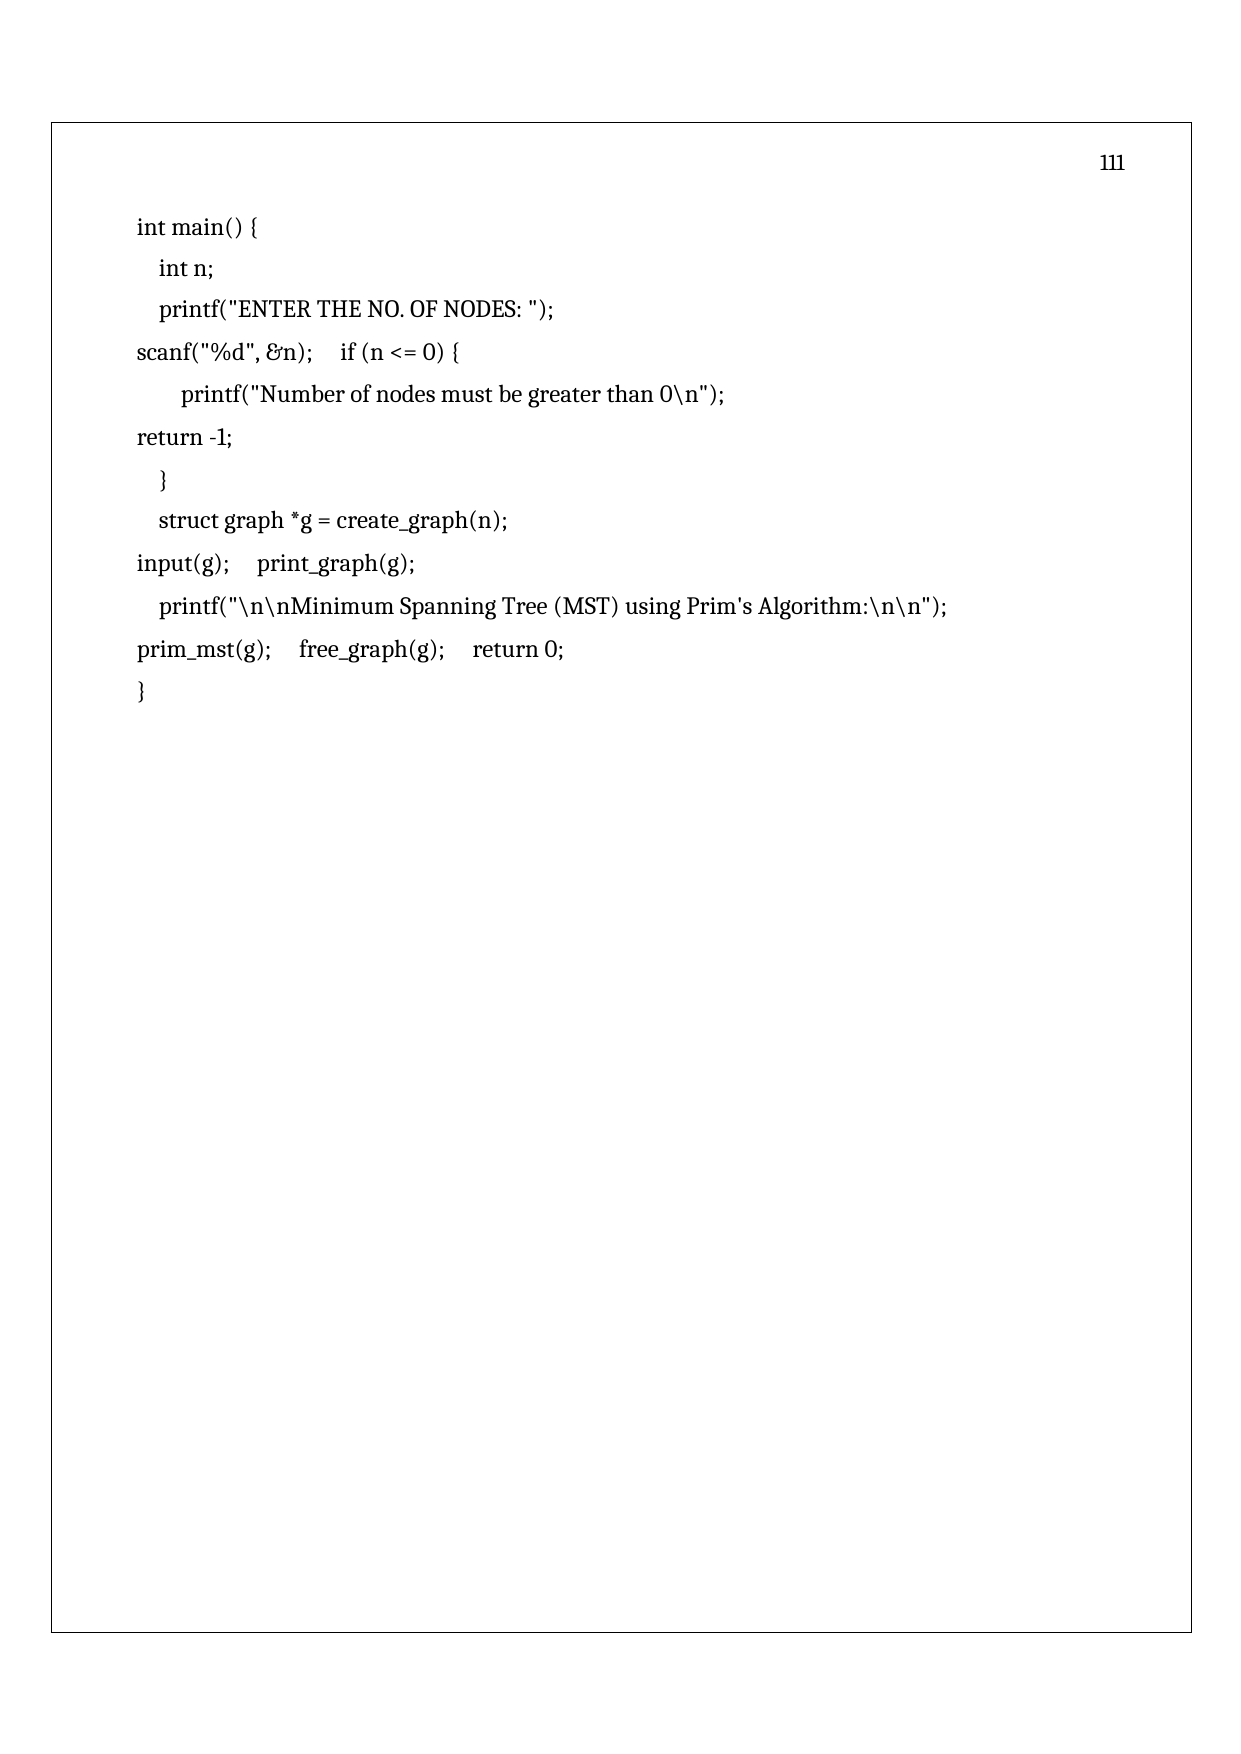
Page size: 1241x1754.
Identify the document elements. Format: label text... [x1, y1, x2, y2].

table_header 111 [1099, 123, 1191, 1632]
table_header int main() { int n; printf("ENTER THE NO. OF NODES: "); scanf("%d", &n); if (n <= 0) { printf("Number of nodes must be greater than 0\n"); return -1; } struct graph *g = create_graph(n); input(g); print_graph(g); printf("\n\nMinimum Spanning Tree (MST) using Prim's Algorithm:\n\n"); prim_mst(g); free_graph(g); return 0; } [52, 123, 1099, 1632]
